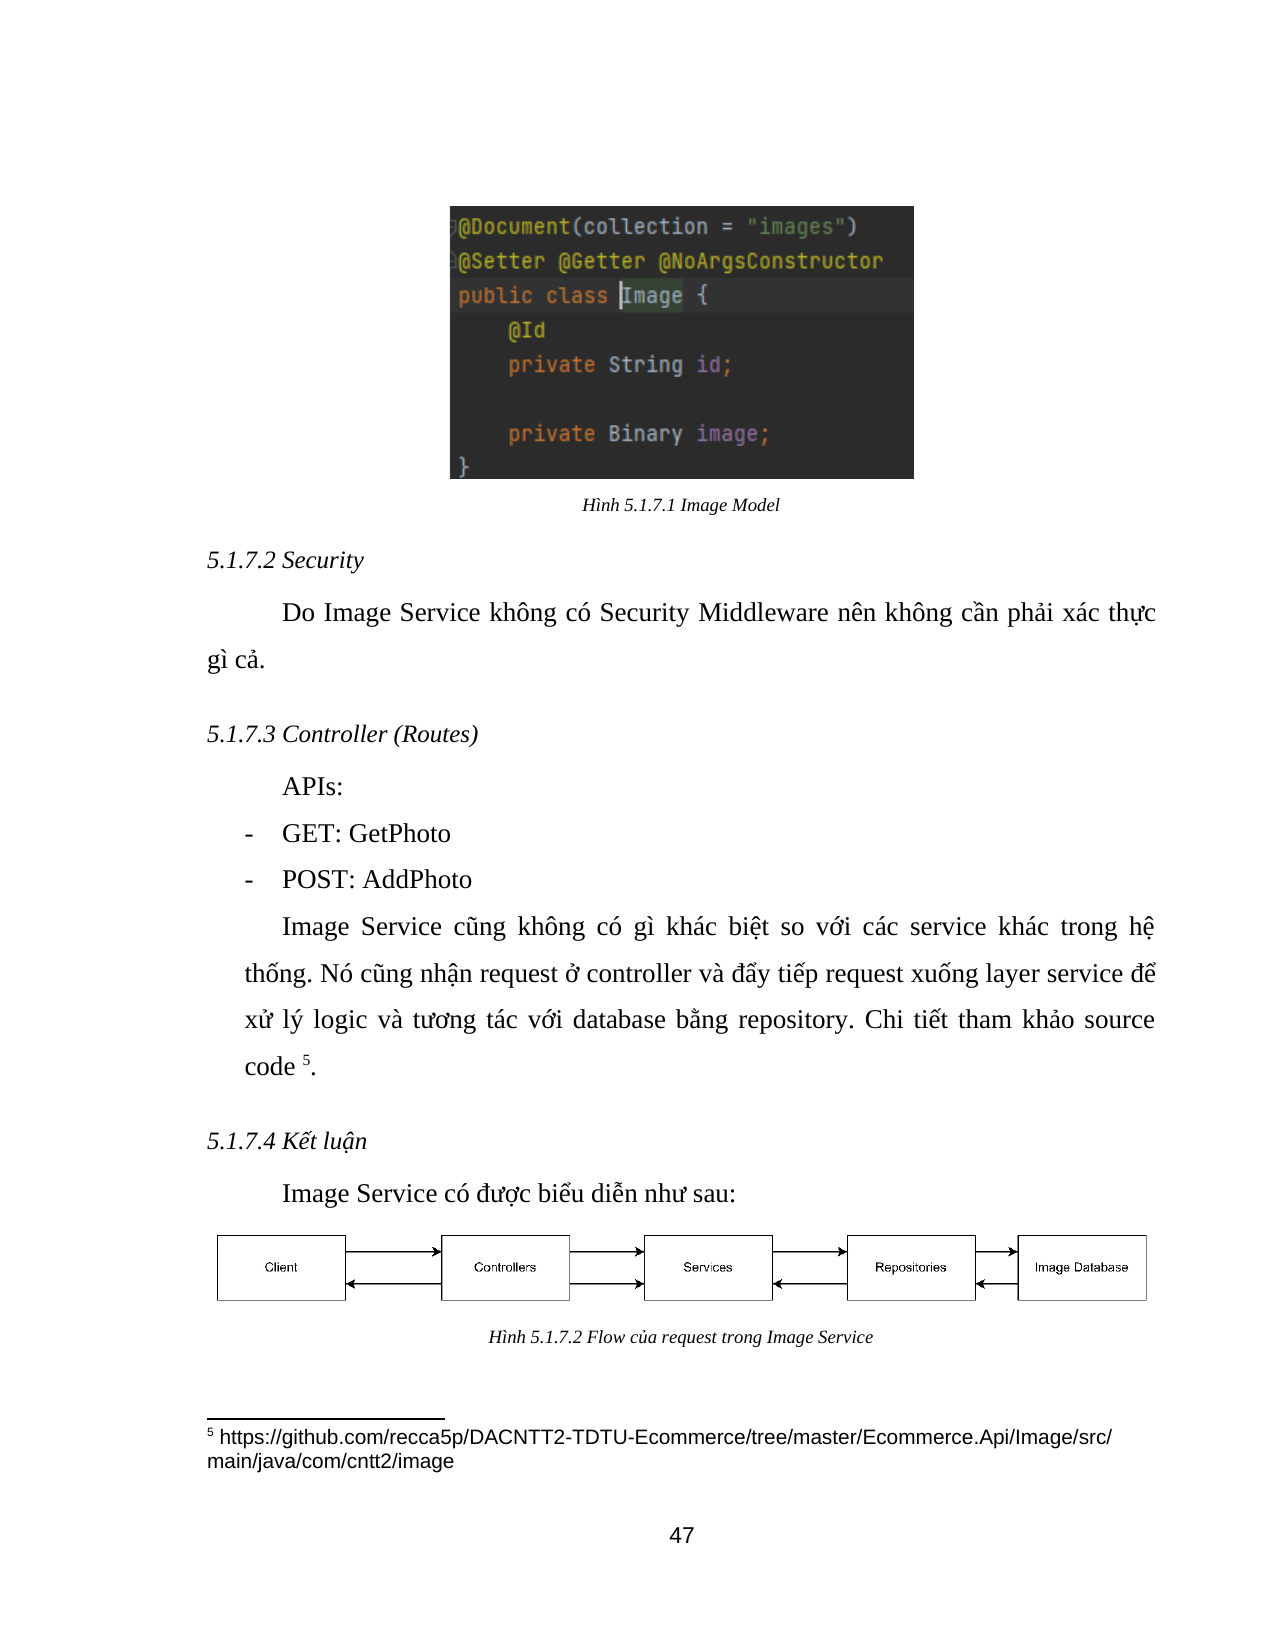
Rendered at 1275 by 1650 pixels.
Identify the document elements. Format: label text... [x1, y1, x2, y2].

text 5.1.7.2 Security [207, 545, 1157, 574]
text Image Service có được biểu diễn như sau: [207, 1178, 1157, 1209]
text Hình 5.1.7.1 Image Model [207, 494, 1157, 516]
list GET: GetPhoto [244, 817, 1157, 848]
text Image Service cũng không có gì khác biệt so với các service khác trong hệ thống. Nó cũng nhận request ở controller và đẩy tiếp request xuống layer service để xử lý logic và tương tác với database bằng repository. Chi tiết tham khảo source code . [244, 910, 1157, 1081]
text APIs: [207, 770, 1157, 801]
text Do Image Service không có Security Middleware nên không cần phải xác thực gì cả. [207, 596, 1157, 674]
text 5.1.7.4 Kết luận [207, 1126, 1157, 1155]
picture [206, 1224, 1157, 1311]
text 5.1.7.3 Controller (Routes) [207, 719, 1157, 748]
text Hình 5.1.7.2 Flow của request trong Image Service [207, 1326, 1157, 1348]
list POST: AddPhoto [244, 864, 1157, 895]
picture [449, 206, 914, 479]
